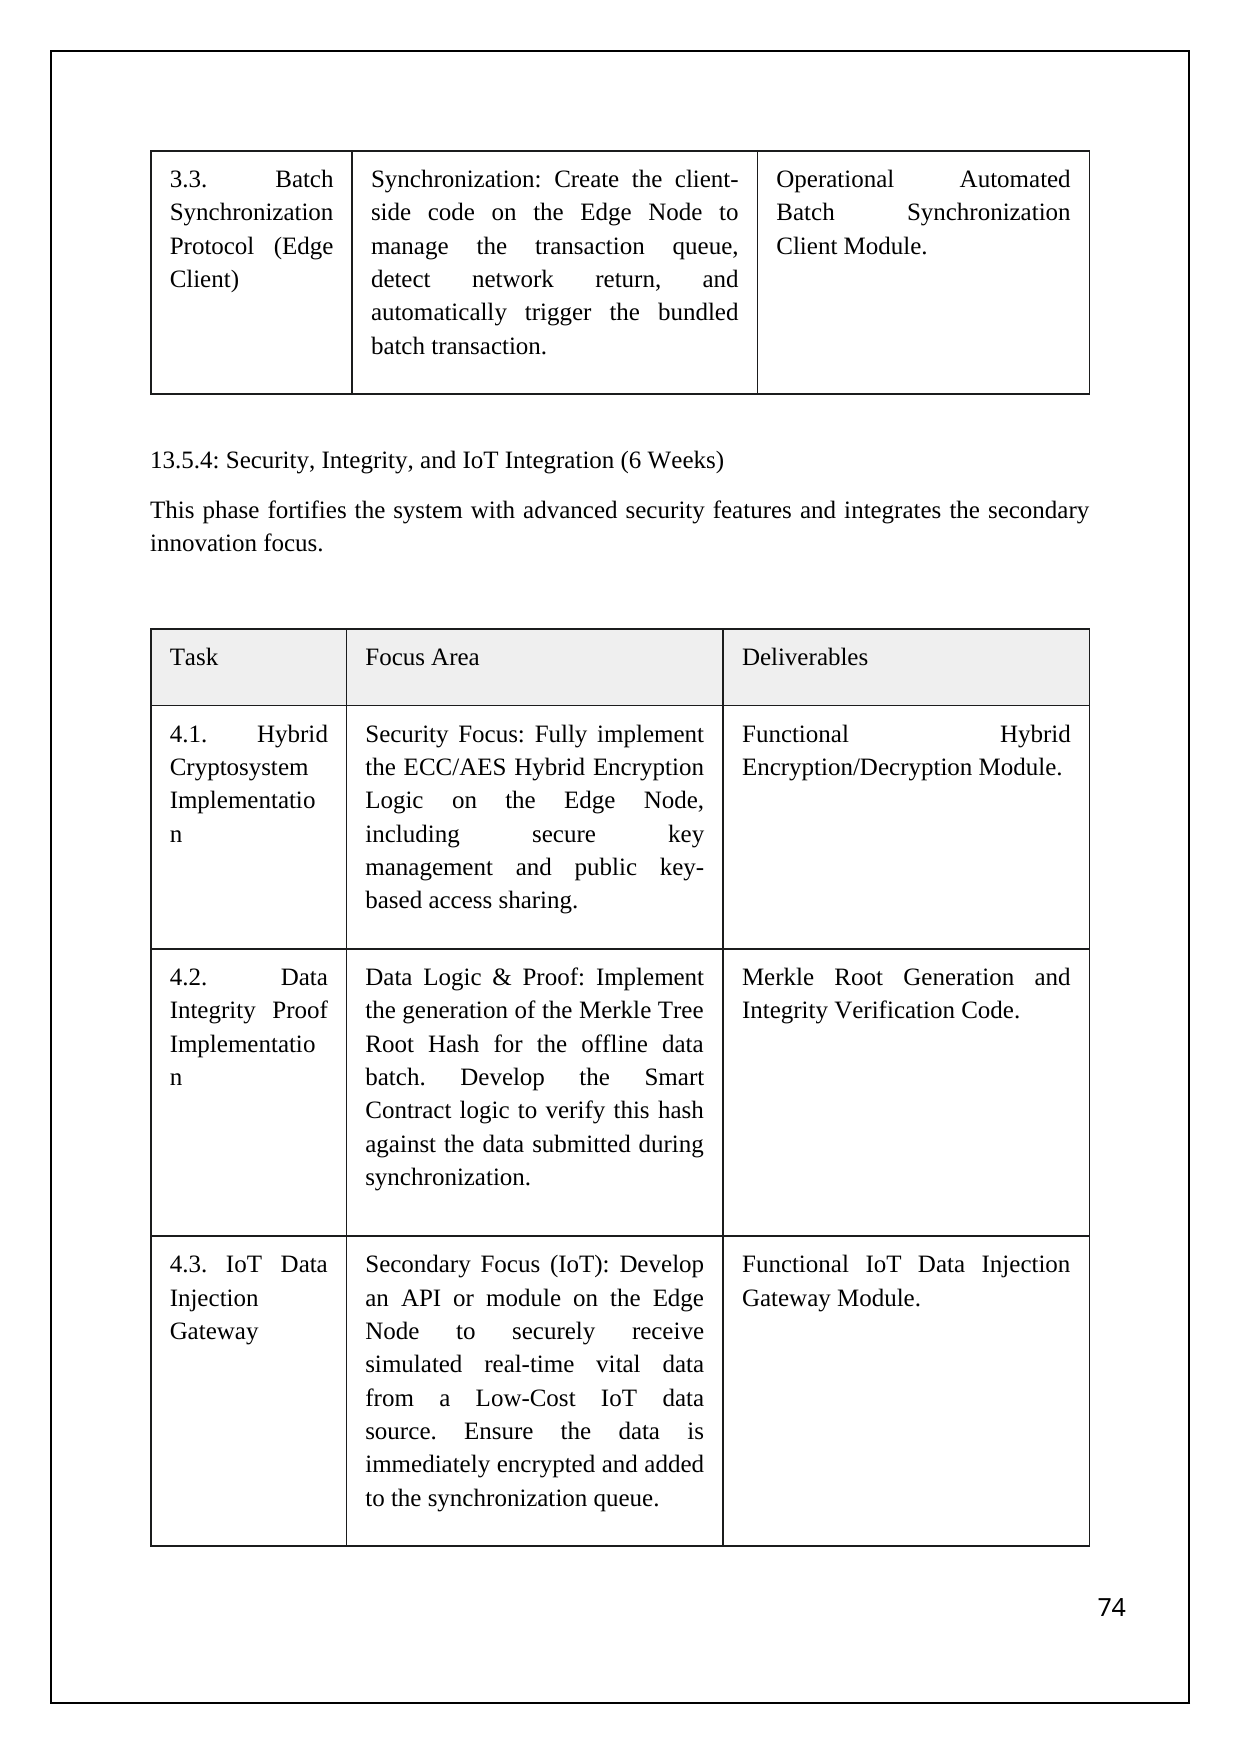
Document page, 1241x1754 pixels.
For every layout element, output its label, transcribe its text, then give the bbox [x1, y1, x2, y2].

table_cell Functional IoT Data Injection Gateway Module. [724, 1237, 1089, 1545]
table_cell 4.2. Data Integrity Proof Implementation [152, 950, 346, 1235]
table_header Focus Area [347, 630, 722, 705]
table_cell Secondary Focus (IoT): Develop an API or module on the Edge Node to securely receive simulated real-time vital data from a Low-Cost IoT data source. Ensure the data is immediately encrypted and added to the synchronization queue. [347, 1237, 722, 1545]
table_cell Merkle Root Generation and Integrity Verification Code. [724, 950, 1089, 1235]
table_cell 3.3. Batch Synchronization Protocol (Edge Client) [152, 152, 351, 393]
table_header Task [152, 630, 346, 705]
table_cell 4.1. Hybrid Cryptosystem Implementation [152, 706, 346, 948]
table_cell Security Focus: Fully implement the ECC/AES Hybrid Encryption Logic on the Edge Node, including secure key management and public key-based access sharing. [347, 706, 722, 948]
table_header Deliverables [724, 630, 1089, 705]
table_cell Operational Automated Batch Synchronization Client Module. [758, 152, 1089, 393]
table_cell Functional Hybrid Encryption/Decryption Module. [724, 706, 1089, 948]
table_cell 4.3. IoT Data Injection Gateway [152, 1237, 346, 1545]
table_cell Synchronization: Create the client-side code on the Edge Node to manage the transaction queue, detect network return, and automatically trigger the bundled batch transaction. [353, 152, 757, 393]
text This phase fortifies the system with advanced security features and integrates the secondary innovation focus. [150, 495, 1090, 557]
text 13.5.4: Security, Integrity, and IoT Integration (6 Weeks) [150, 445, 1090, 473]
table_cell Data Logic & Proof: Implement the generation of the Merkle Tree Root Hash for the offline data batch. Develop the Smart Contract logic to verify this hash against the data submitted during synchronization. [347, 950, 722, 1235]
